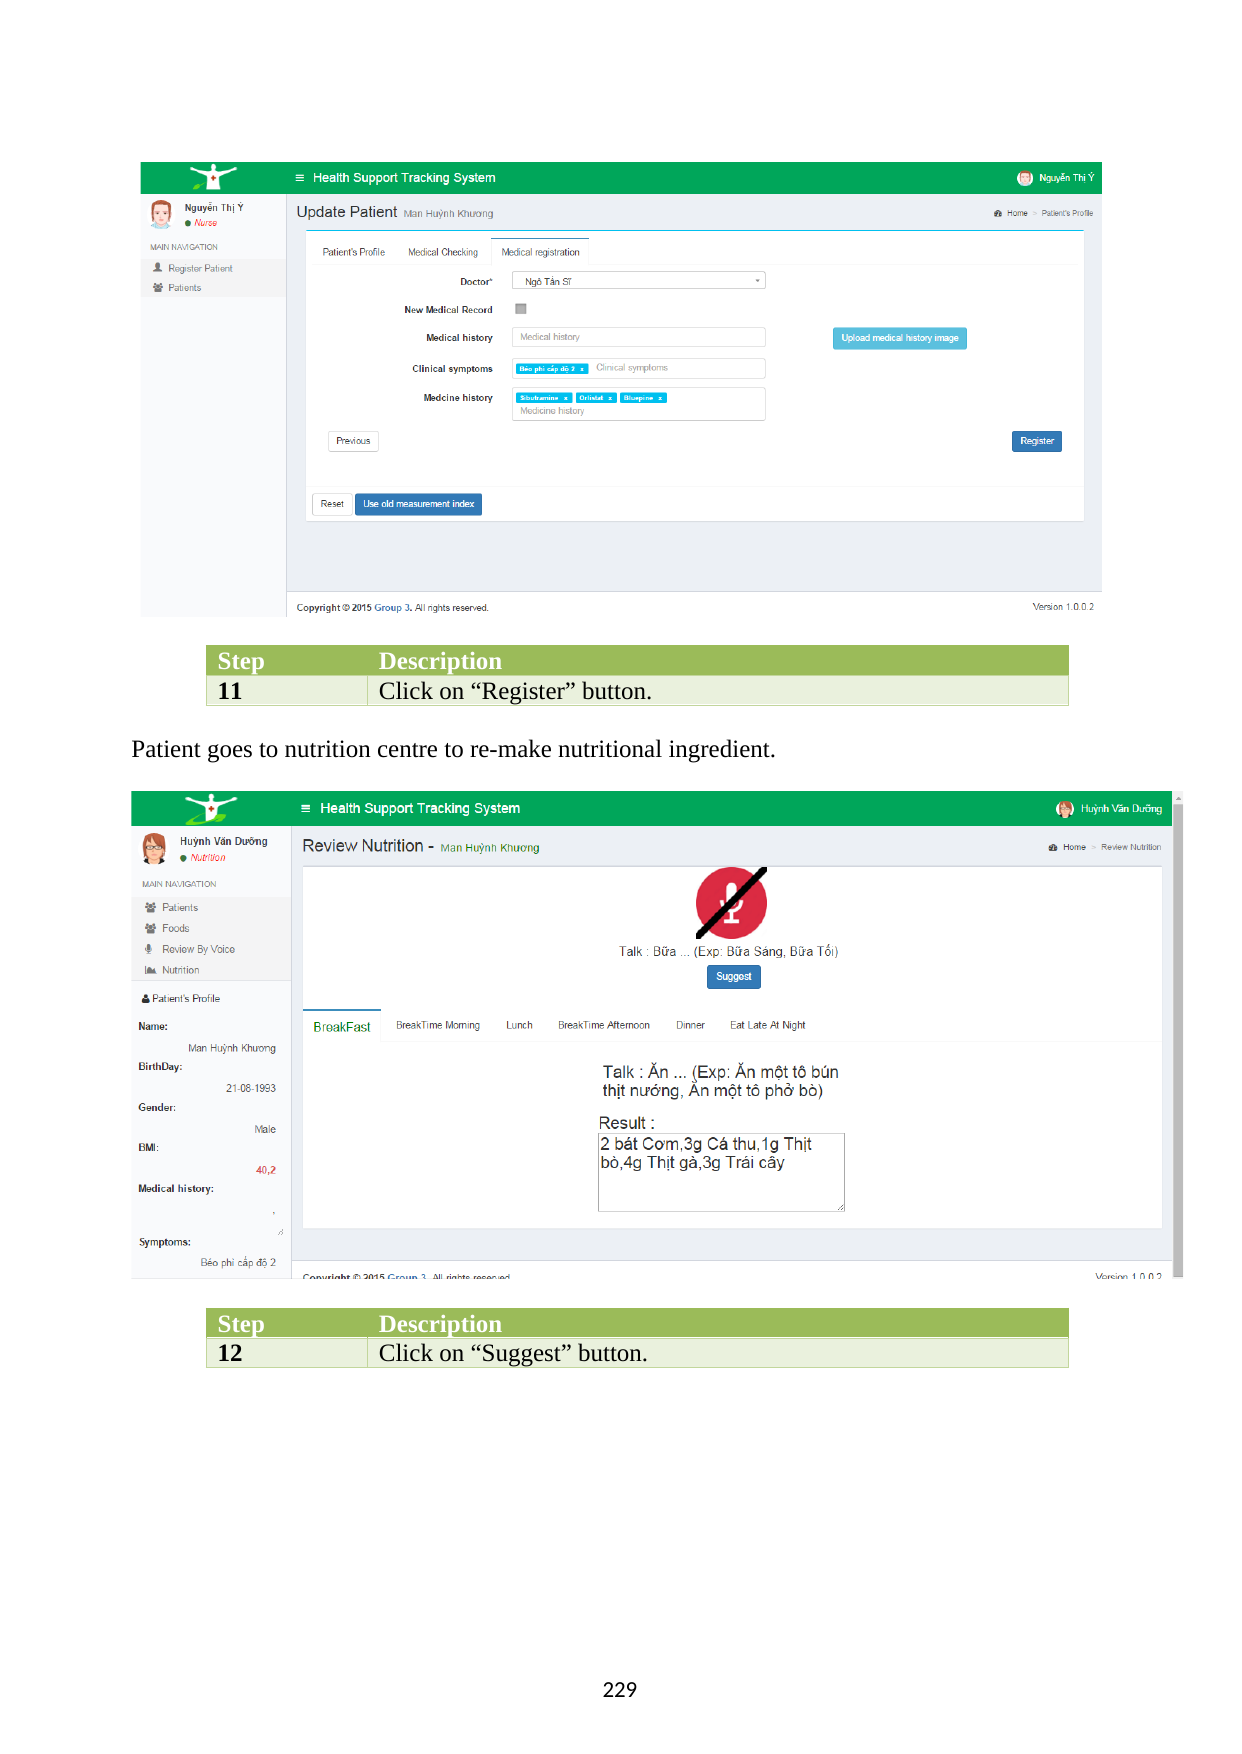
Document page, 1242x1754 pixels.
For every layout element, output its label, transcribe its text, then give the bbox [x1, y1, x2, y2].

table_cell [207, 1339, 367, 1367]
picture [131, 791, 1184, 1279]
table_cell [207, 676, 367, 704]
text Patient goes to nutrition centre to re-make nutritional ingredient. [131, 734, 1146, 763]
picture [140, 162, 1102, 617]
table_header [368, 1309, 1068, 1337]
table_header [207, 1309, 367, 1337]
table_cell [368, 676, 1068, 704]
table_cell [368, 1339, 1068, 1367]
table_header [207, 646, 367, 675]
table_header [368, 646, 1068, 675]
